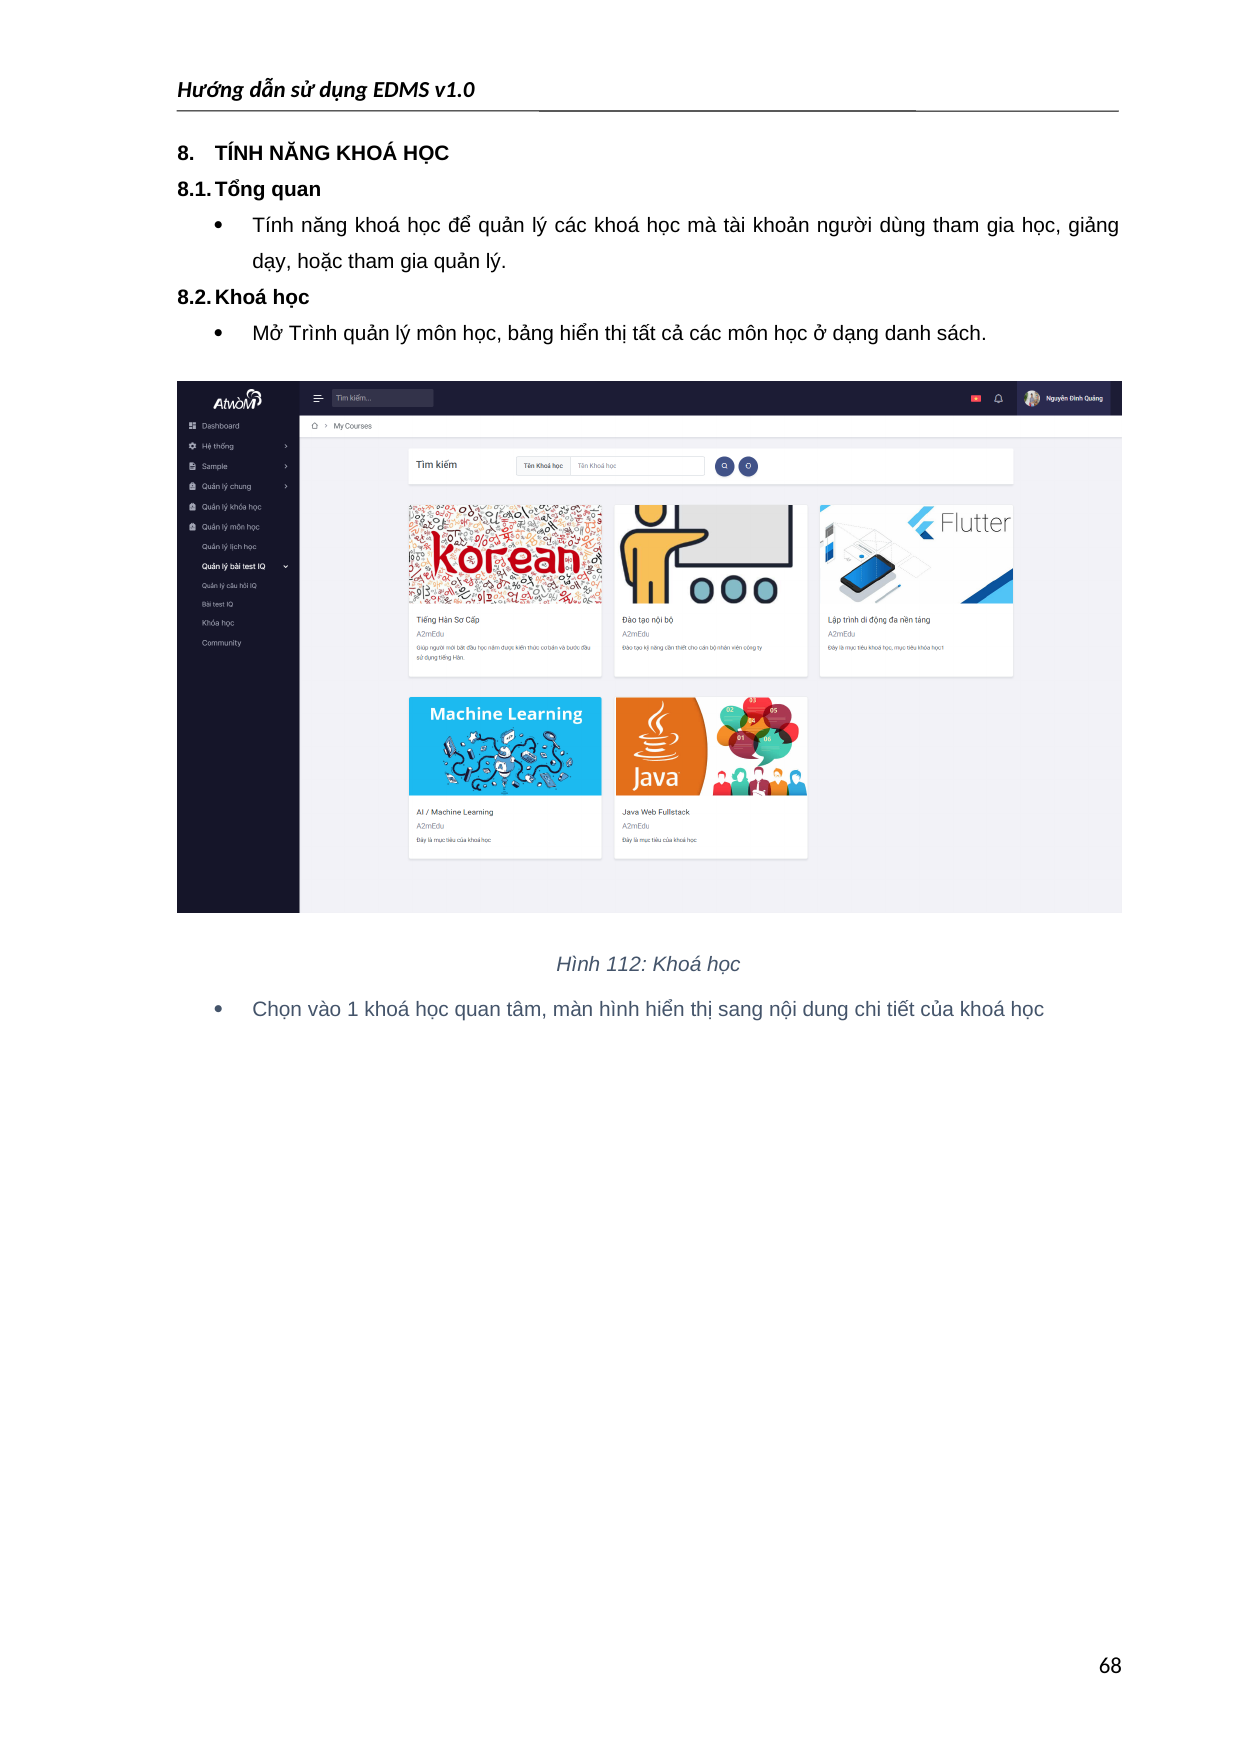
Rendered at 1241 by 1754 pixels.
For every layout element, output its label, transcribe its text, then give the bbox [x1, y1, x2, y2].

text Hình 8.2.1 : Khoá học [177, 952, 1122, 976]
list Khoá học [177, 284, 1122, 308]
list TÍNH NĂNG KHOÁ HỌC [177, 141, 1122, 164]
list Tổng quan [177, 177, 1122, 201]
list Mở Trình quản lý môn học, bảng hiển thị tất cả các môn học ở dạng danh sách. [214, 320, 1122, 344]
picture [177, 381, 1122, 913]
list Tính năng khoá học để quản lý các khoá học mà tài khoản người dùng tham gia học, giảng dạy, hoặc tham gia quản lý. [214, 212, 1122, 272]
list Chọn vào 1 khoá học quan tâm, màn hình hiển thị sang nội dung chi tiết của khoá học [214, 997, 1122, 1021]
